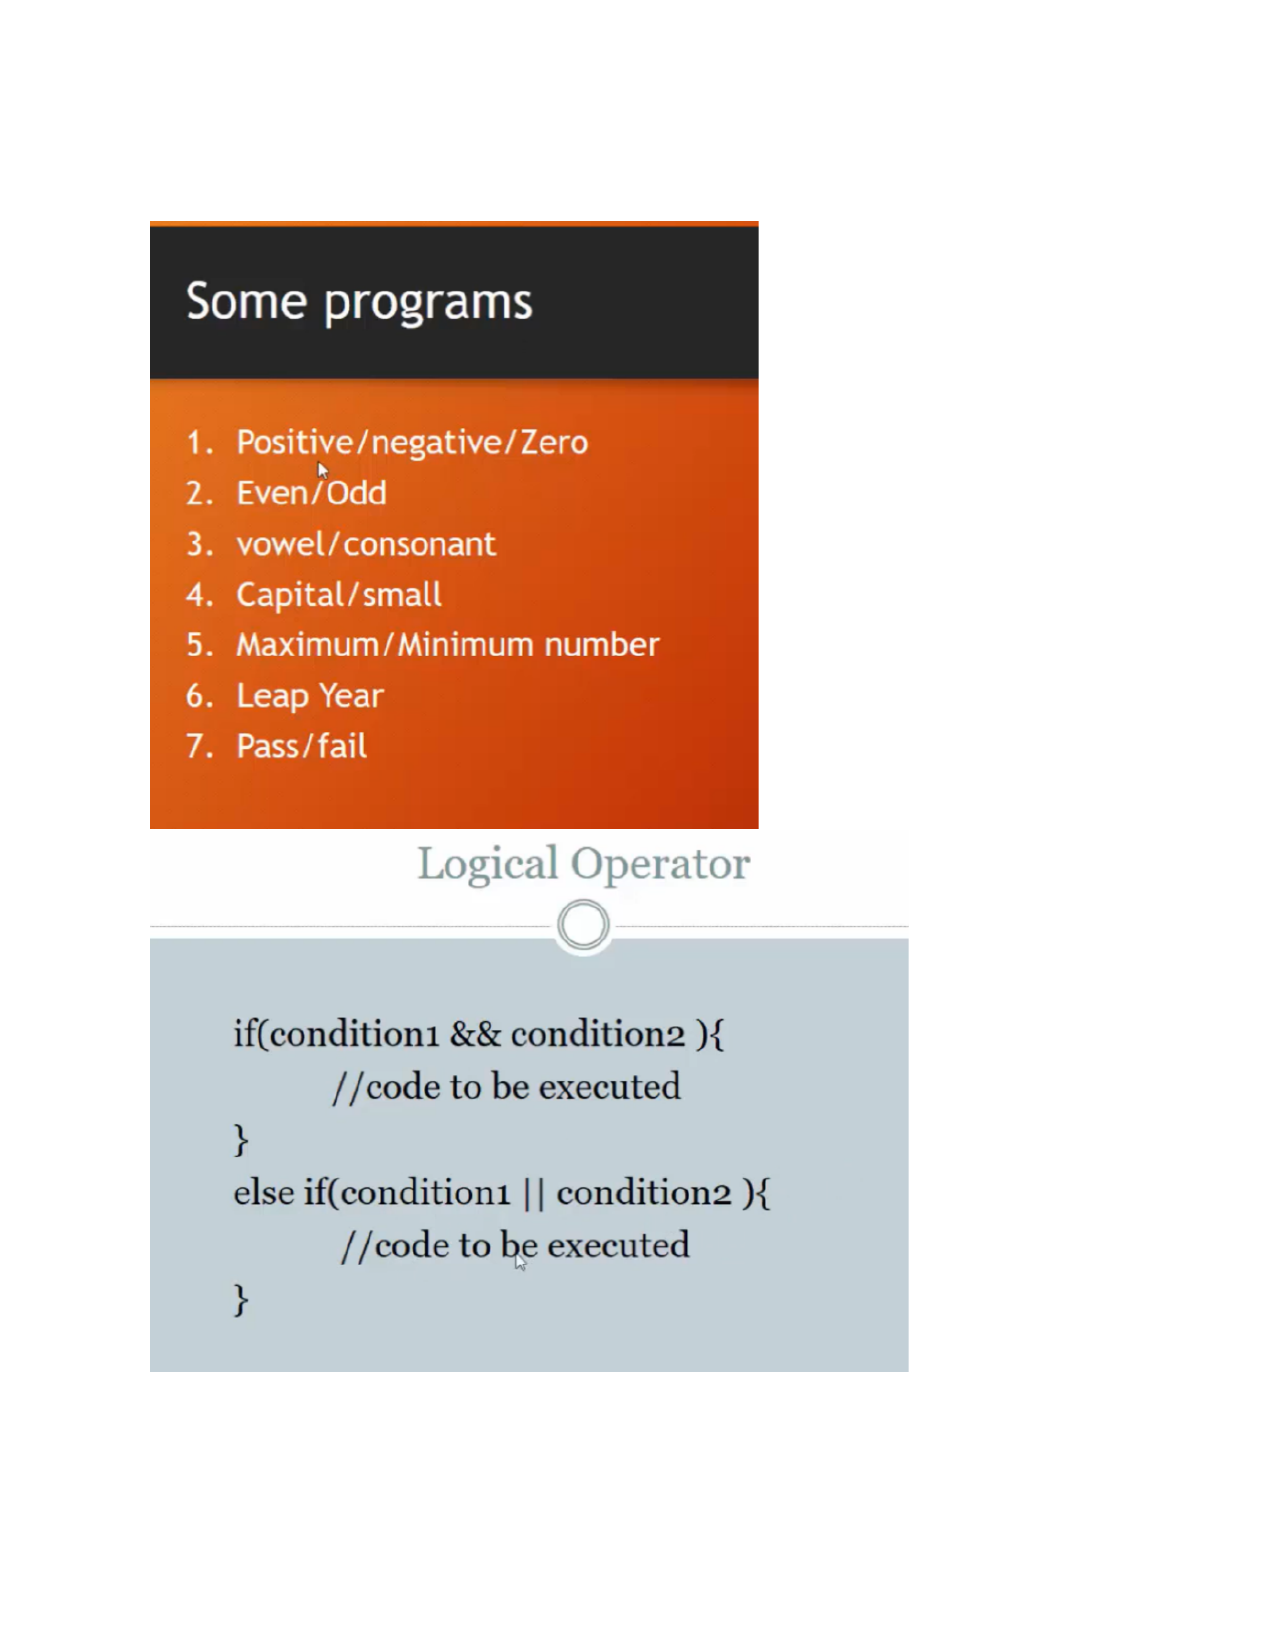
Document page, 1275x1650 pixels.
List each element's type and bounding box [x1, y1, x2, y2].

picture [150, 221, 759, 829]
picture [150, 830, 909, 1372]
